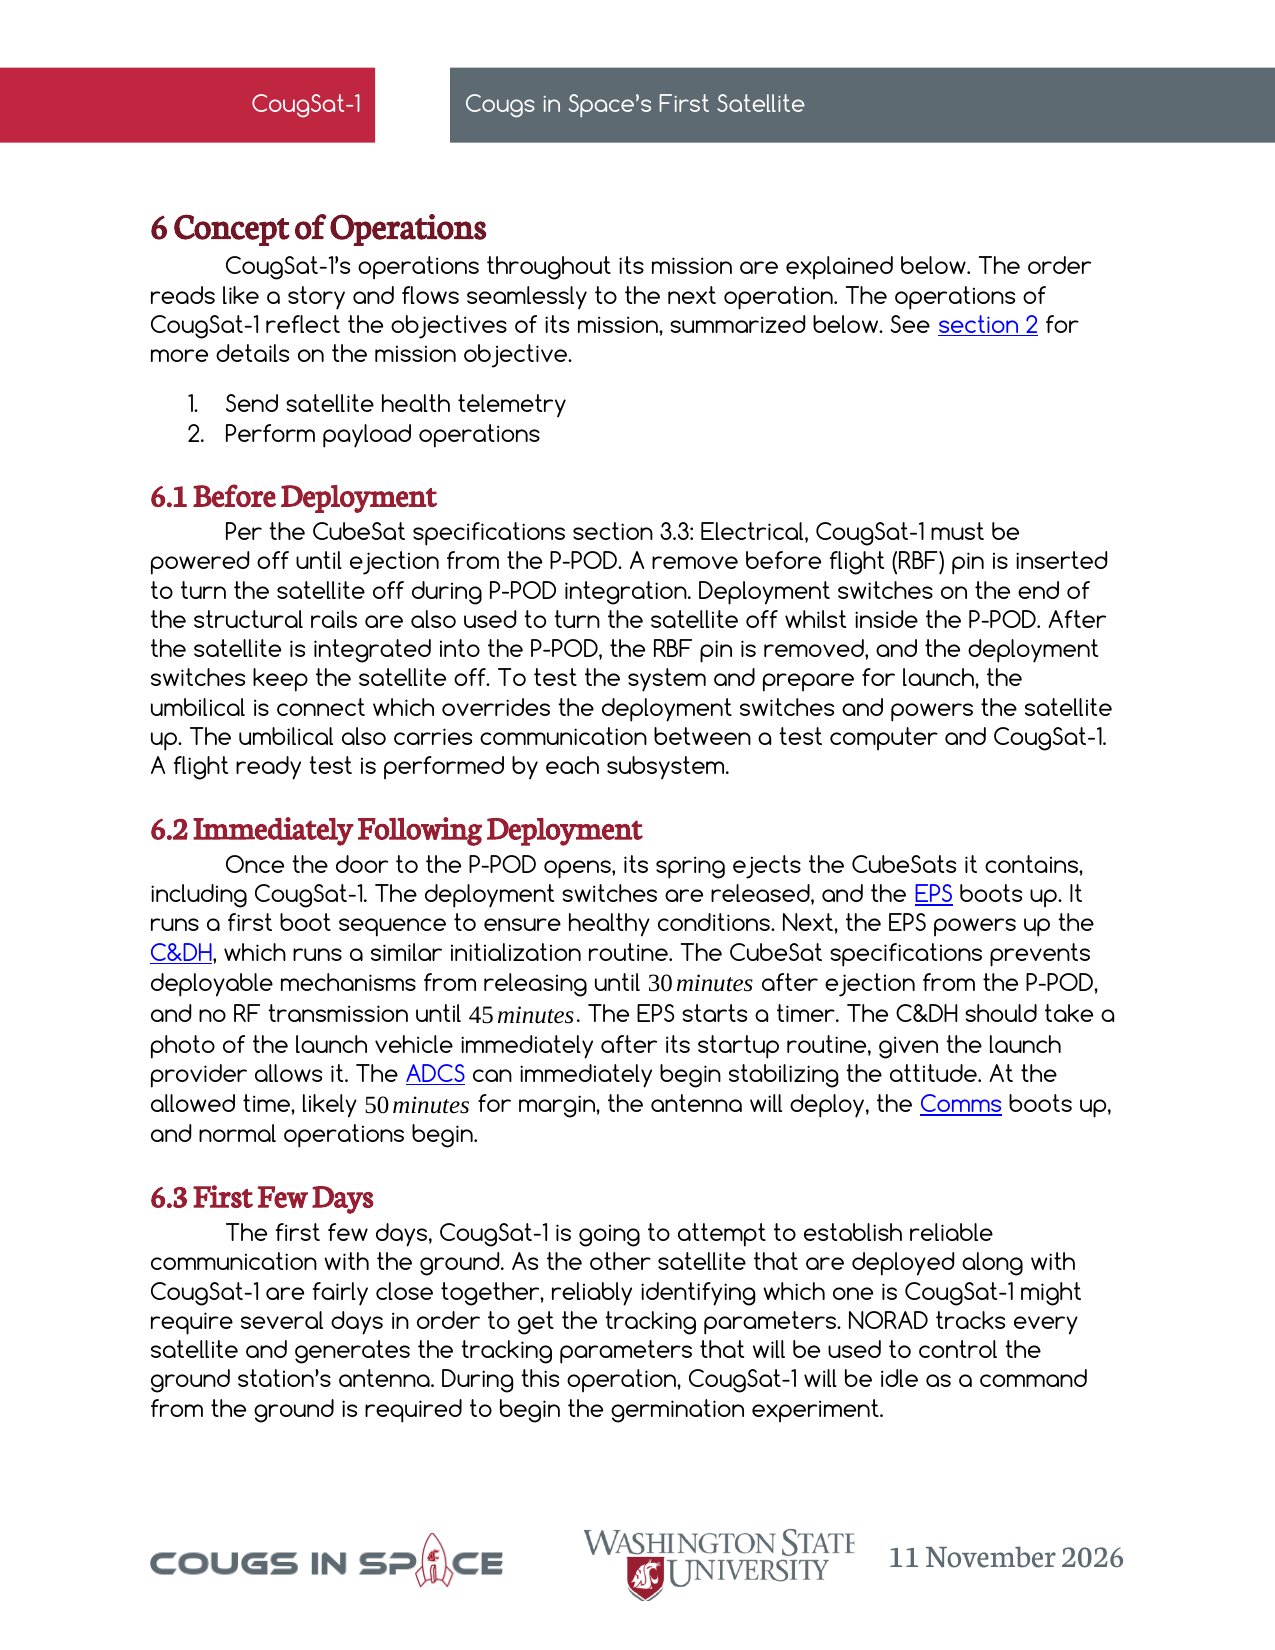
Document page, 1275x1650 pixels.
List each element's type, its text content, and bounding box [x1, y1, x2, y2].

text The first few days, CougSat-1 is going to attempt to establish reliable communication with the ground. As the other satellite that are deployed along with CougSat-1 are fairly close together, reliably identifying which one is CougSat-1 might require several days in order to get the tracking parameters. NORAD tracks every satellite and generates the tracking parameters that will be used to control the ground station’s antenna. During this operation, CougSat-1 will be idle as a command from the ground is required to begin the germination experiment. [150, 1221, 1125, 1422]
list Send satellite health telemetry [187, 392, 1125, 418]
text Once the door to the P-POD opens, its spring ejects the CubeSats it contains, including CougSat-1. The deployment switches are released, and the EPS boots up. It runs a first boot sequence to ensure healthy conditions. Next, the EPS powers up the C&DH, which runs a similar initialization routine. The CubeSat specifications prevents deployable mechanisms from releasing until after ejection from the P-POD, and no RF transmission until . The EPS starts a timer. The C&DH should take a photo of the launch vehicle immediately after its startup routine, given the launch provider allows it. The ADCS can immediately begin stabilizing the attitude. At the allowed time, likely for margin, the antenna will deploy, the Comms boots up, and normal operations begin. [150, 853, 1125, 1148]
picture [582, 1528, 854, 1601]
picture [150, 1532, 503, 1589]
text CougSat-1’s operations throughout its mission are explained below. The order reads like a story and flows seamlessly to the next operation. The operations of CougSat-1 reflect the objectives of its mission, summarized below. See section 2 for more details on the mission objective. [150, 254, 1125, 368]
subtitle 6.1 Before Deployment [150, 472, 1125, 514]
subtitle 6.2 Immediately Following Deployment [150, 804, 1125, 847]
list Perform payload operations [187, 422, 1125, 447]
subtitle 6 Concept of Operations [150, 200, 1125, 247]
subtitle 6.3 First Few Days [150, 1173, 1125, 1215]
text Per the CubeSat specifications section 3.3: Electrical, CougSat-1 must be powered off until ejection from the P-POD. A remove before flight (RBF) pin is inserted to turn the satellite off during P-POD integration. Deployment switches on the end of the structural rails are also used to turn the satellite off whilst inside the P-POD. After the satellite is integrated into the P-POD, the RBF pin is removed, and the deployment switches keep the satellite off. To test the system and prepare for launch, the umbilical is connect which overrides the deployment switches and powers the satellite up. The umbilical also carries communication between a test computer and CougSat-1. A flight ready test is performed by each subsystem. [150, 520, 1125, 780]
